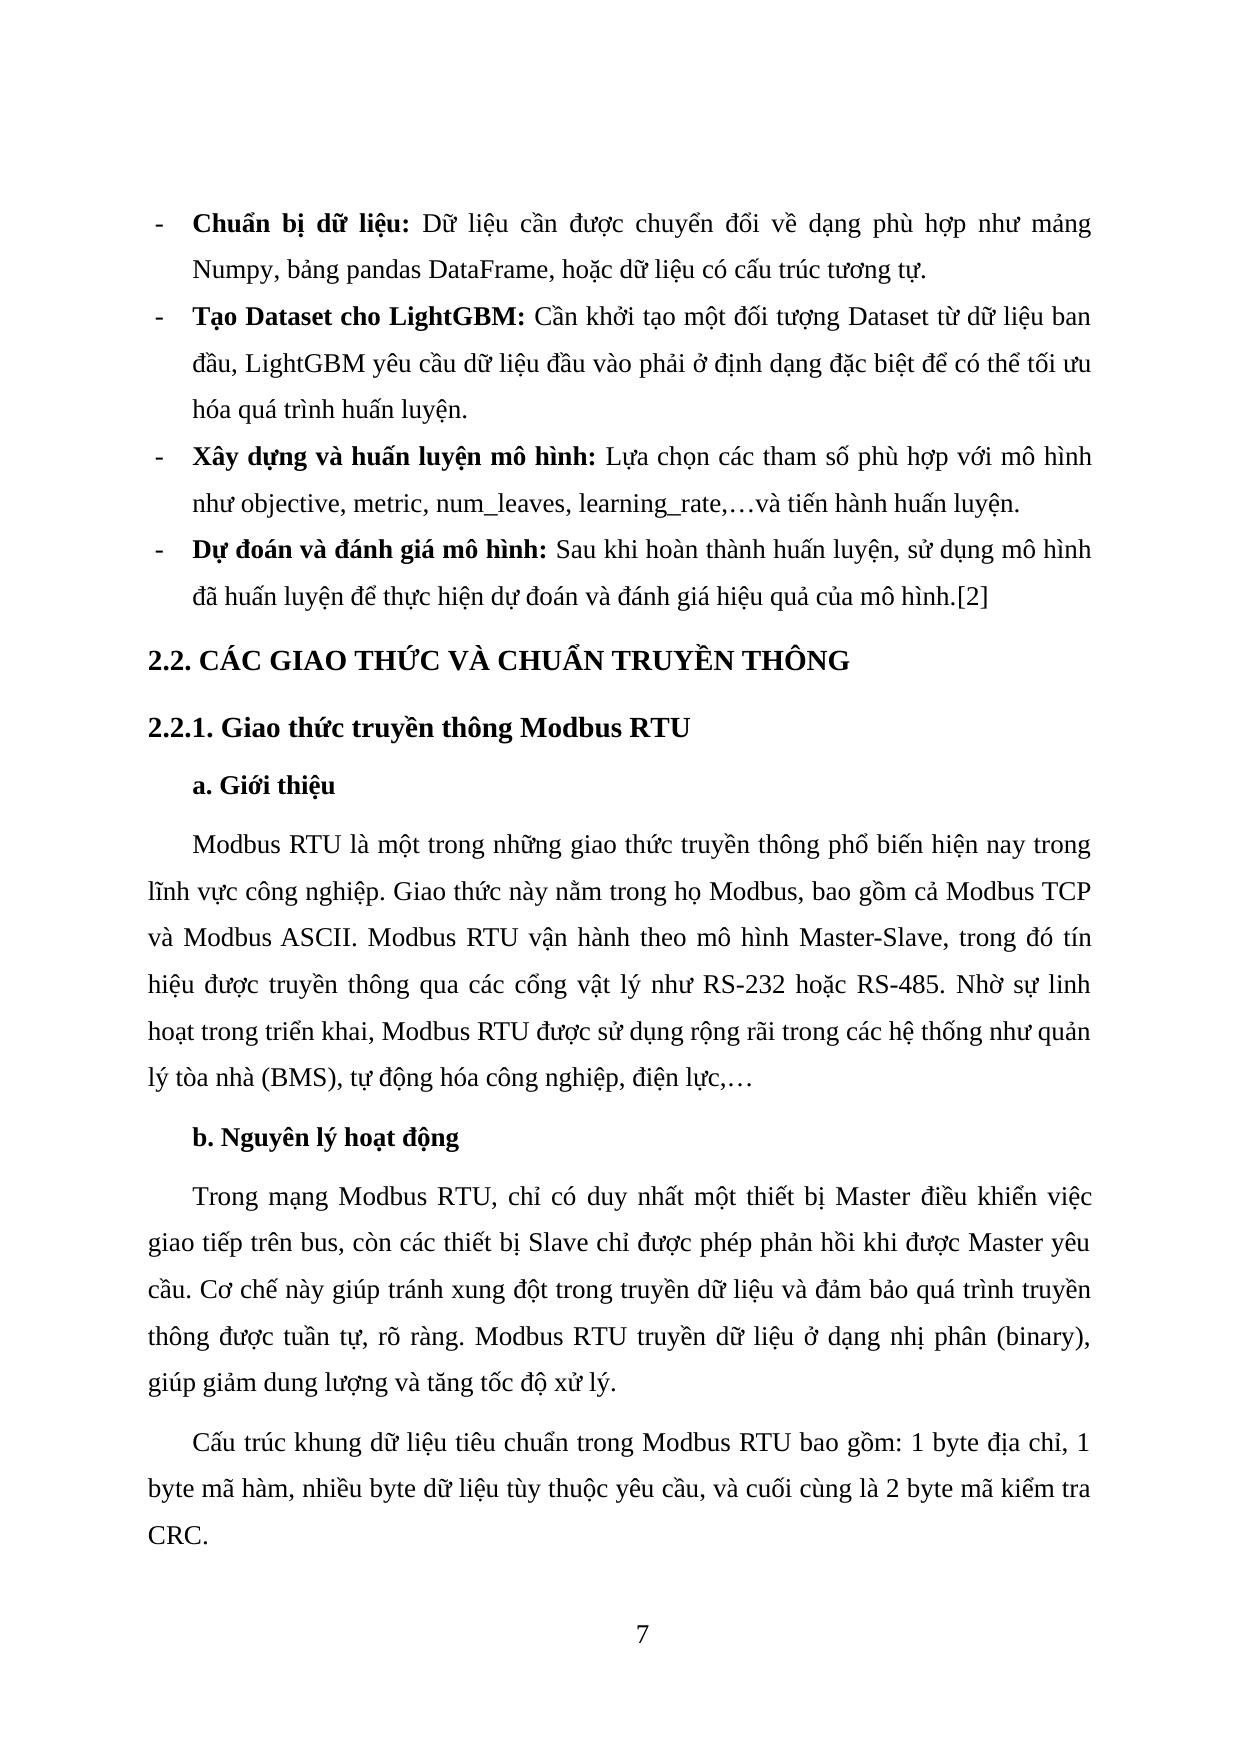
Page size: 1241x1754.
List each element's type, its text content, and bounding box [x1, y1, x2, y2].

list Dự đoán và đánh giá mô hình: Sau khi hoàn thành huấn luyện, sử dụng mô hình đã huấn luyện để thực hiện dự đoán và đánh giá hiệu quả của mô hình.[2] [154, 533, 1092, 611]
text Trong mạng Modbus RTU, chỉ có duy nhất một thiết bị Master điều khiển việc giao tiếp trên bus, còn các thiết bị Slave chỉ được phép phản hồi khi được Master yêu cầu. Cơ chế này giúp tránh xung đột trong truyền dữ liệu và đảm bảo quá trình truyền thông được tuần tự, rõ ràng. Modbus RTU truyền dữ liệu ở dạng nhị phân (binary), giúp giảm dung lượng và tăng tốc độ xử lý. [148, 1180, 1092, 1398]
subtitle 2.2.1. Giao thức truyền thông Modbus RTU [148, 710, 1092, 744]
list Xây dựng và huấn luyện mô hình: Lựa chọn các tham số phù hợp với mô hình như objective, metric, num_leaves, learning_rate,…và tiến hành huấn luyện. [154, 440, 1092, 518]
subtitle 2.2. CÁC GIAO THỨC VÀ CHUẨN TRUYỀN THÔNG [148, 643, 1092, 677]
list Chuẩn bị dữ liệu: Dữ liệu cần được chuyển đổi về dạng phù hợp như mảng Numpy, bảng pandas DataFrame, hoặc dữ liệu có cấu trúc tương tự. [154, 207, 1092, 284]
text Modbus RTU là một trong những giao thức truyền thông phổ biến hiện nay trong lĩnh vực công nghiệp. Giao thức này nằm trong họ Modbus, bao gồm cả Modbus TCP và Modbus ASCII. Modbus RTU vận hành theo mô hình Master-Slave, trong đó tín hiệu được truyền thông qua các cổng vật lý như RS-232 hoặc RS-485. Nhờ sự linh hoạt trong triển khai, Modbus RTU được sử dụng rộng rãi trong các hệ thống như quản lý tòa nhà (BMS), tự động hóa công nghiệp, điện lực,… [148, 828, 1092, 1093]
text Cấu trúc khung dữ liệu tiêu chuẩn trong Modbus RTU bao gồm: 1 byte địa chỉ, 1 byte mã hàm, nhiều byte dữ liệu tùy thuộc yêu cầu, và cuối cùng là 2 byte mã kiểm tra CRC. [148, 1426, 1092, 1550]
text a. Giới thiệu [148, 769, 1092, 800]
text b. Nguyên lý hoạt động [148, 1121, 1092, 1152]
list Tạo Dataset cho LightGBM: Cần khởi tạo một đối tượng Dataset từ dữ liệu ban đầu, LightGBM yêu cầu dữ liệu đầu vào phải ở định dạng đặc biệt để có thể tối ưu hóa quá trình huấn luyện. [154, 300, 1092, 424]
